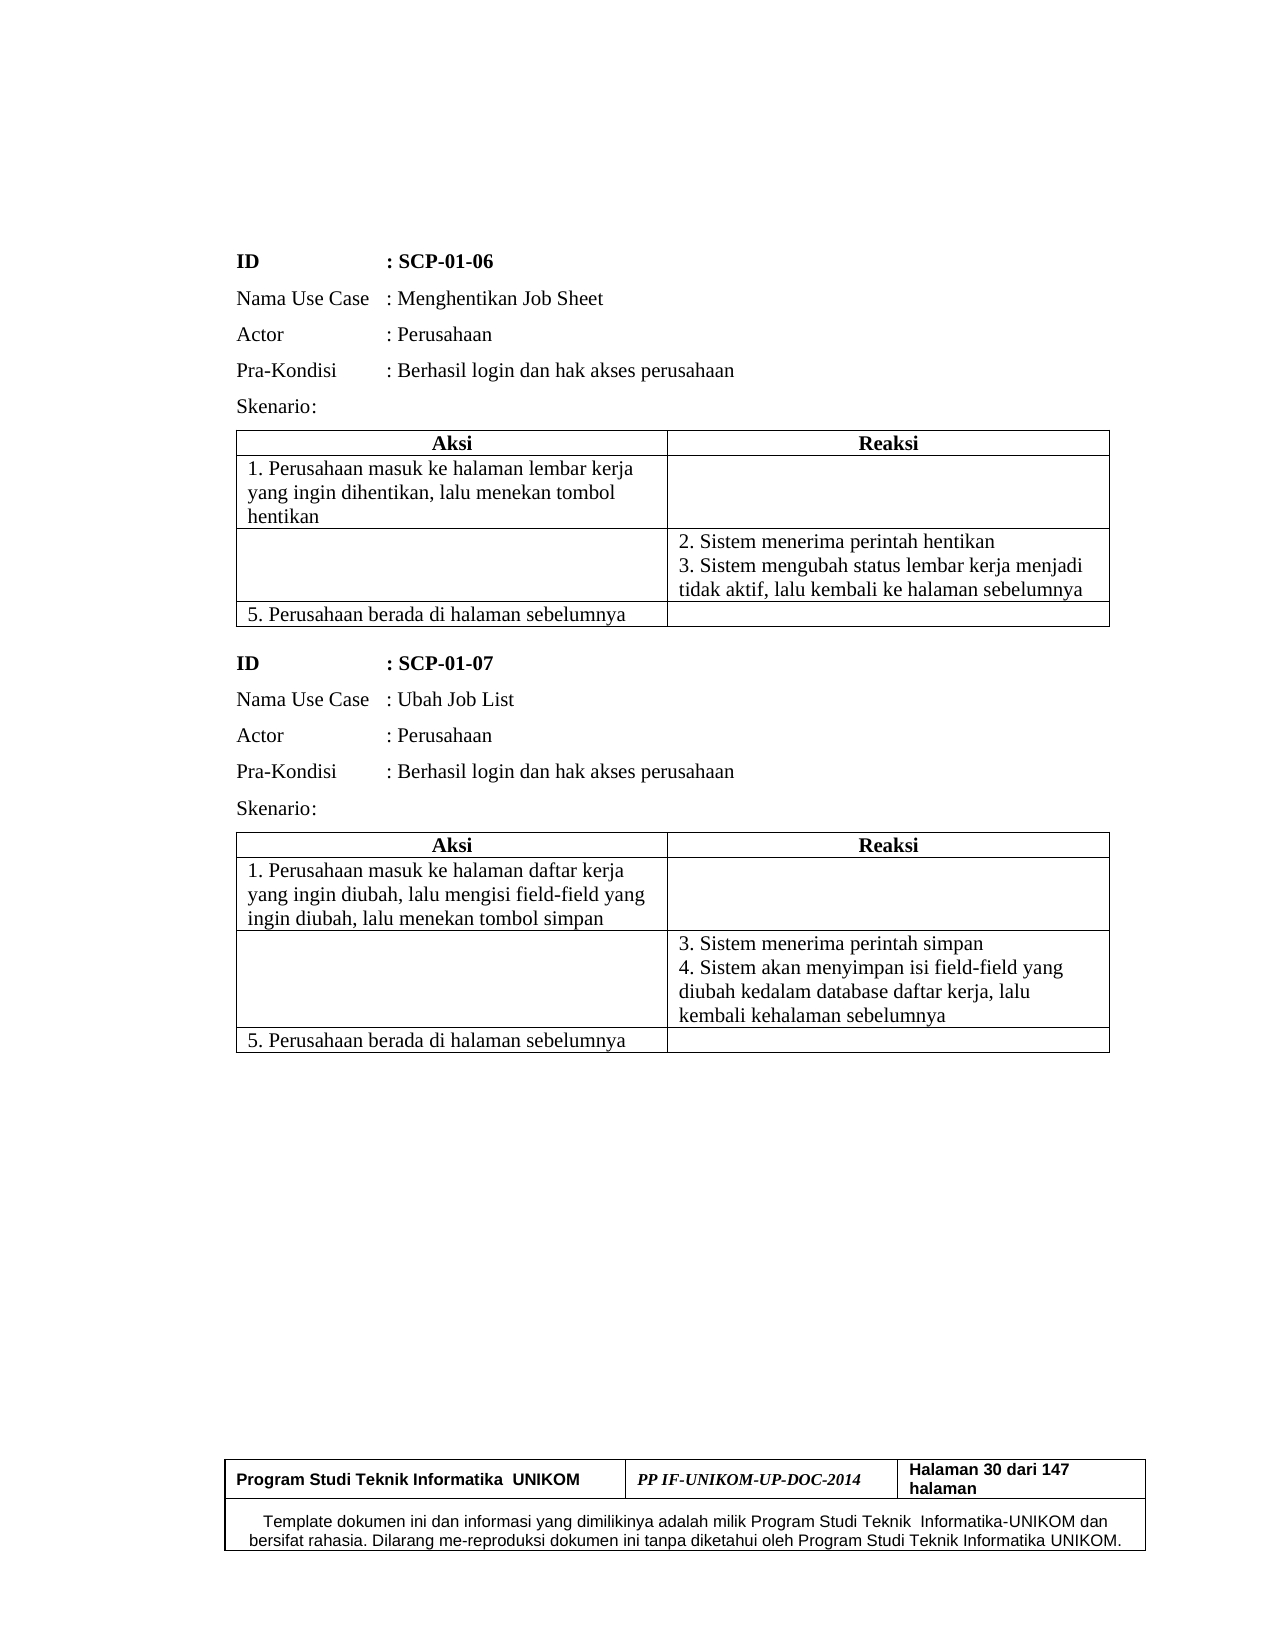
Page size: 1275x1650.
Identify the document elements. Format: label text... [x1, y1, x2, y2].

table_cell [668, 456, 1109, 528]
text ID : SCP-01-06 [236, 249, 1098, 273]
table_cell 5. Perusahaan berada di halaman sebelumnya [237, 602, 667, 626]
text Skenario : [236, 796, 1098, 819]
table_cell [668, 858, 1109, 930]
table_cell 5. Perusahaan berada di halaman sebelumnya [237, 1028, 667, 1052]
table_cell 2. Sistem menerima perintah hentikan 3. Sistem mengubah status lembar kerja menjadi tidak aktif, lalu kembali ke halaman sebelumnya [668, 529, 1109, 601]
table_cell 3. Sistem menerima perintah simpan 4. Sistem akan menyimpan isi field-field yang diubah kedalam database daftar kerja, lalu kembali kehalaman sebelumnya [668, 931, 1109, 1027]
table_header Aksi [237, 833, 667, 857]
text Nama Use Case : Ubah Job List [236, 687, 1098, 711]
text Actor : Perusahaan [236, 723, 1098, 747]
text Pra-Kondisi : Berhasil login dan hak akses perusahaan [236, 759, 1098, 783]
table_cell [668, 1028, 1109, 1052]
text Nama Use Case : Menghentikan Job Sheet [236, 285, 1098, 309]
table_cell [237, 931, 667, 1027]
table_cell [237, 529, 667, 601]
table_cell 1. Perusahaan masuk ke halaman lembar kerja yang ingin dihentikan, lalu menekan tombol hentikan [237, 456, 667, 528]
table_header Reaksi [668, 833, 1109, 857]
table_cell [668, 602, 1109, 626]
text ID : SCP-01-07 [236, 651, 1098, 675]
table_cell 1. Perusahaan masuk ke halaman daftar kerja yang ingin diubah, lalu mengisi field-field yang ingin diubah, lalu menekan tombol simpan [237, 858, 667, 930]
text Pra-Kondisi : Berhasil login dan hak akses perusahaan [236, 357, 1098, 382]
table_header Aksi [237, 431, 667, 455]
text Actor : Perusahaan [236, 321, 1098, 346]
table_header Reaksi [668, 431, 1109, 455]
text Skenario : [236, 393, 1098, 418]
